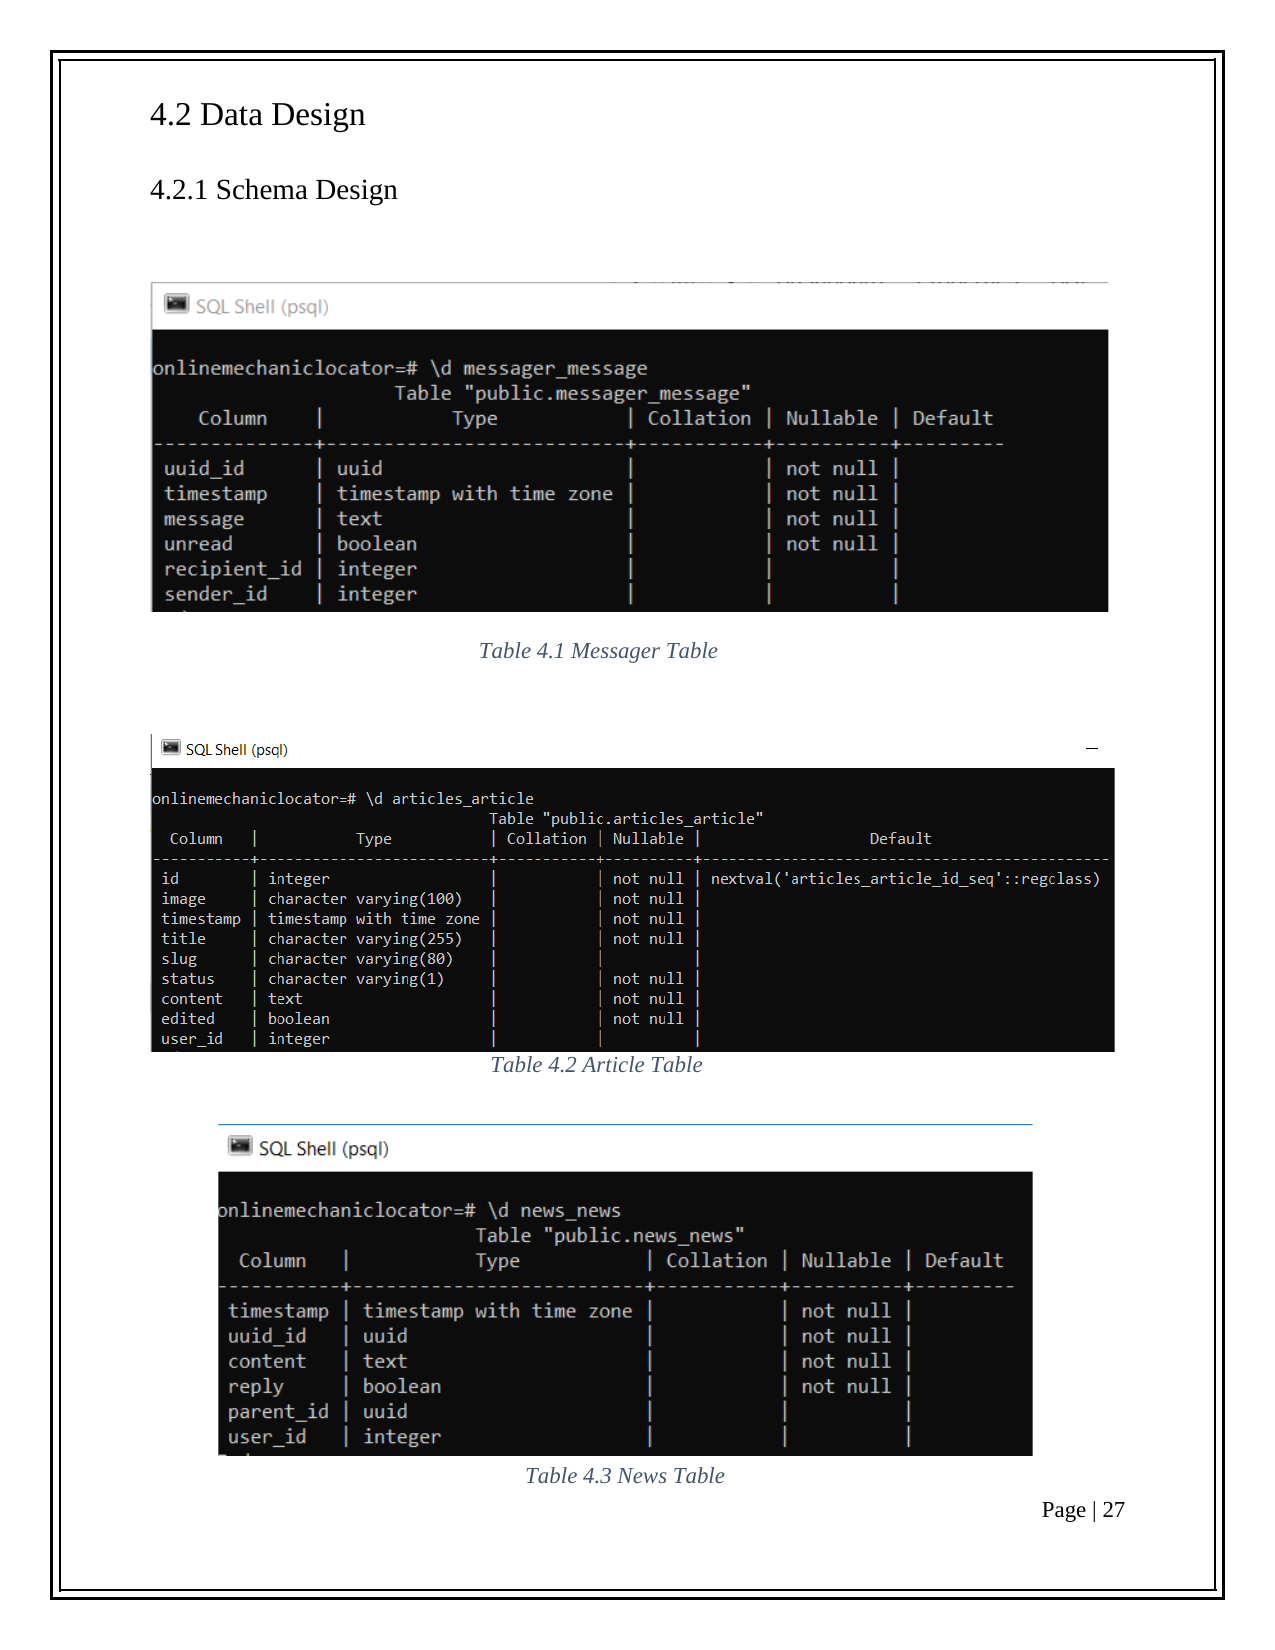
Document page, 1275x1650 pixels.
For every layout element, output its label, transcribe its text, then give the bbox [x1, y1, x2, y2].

picture [150, 734, 1115, 1052]
subtitle 4.2 Data Design [150, 94, 1125, 132]
text Table 4.1 Messager Table [450, 292, 1125, 663]
text Table 4.2 Article Table [450, 710, 1125, 1078]
picture [150, 282, 1109, 612]
text Table 4.3 News Table [450, 1462, 1125, 1489]
subtitle 4.2.1 Schema Design [150, 172, 1125, 206]
picture [218, 1124, 1033, 1456]
